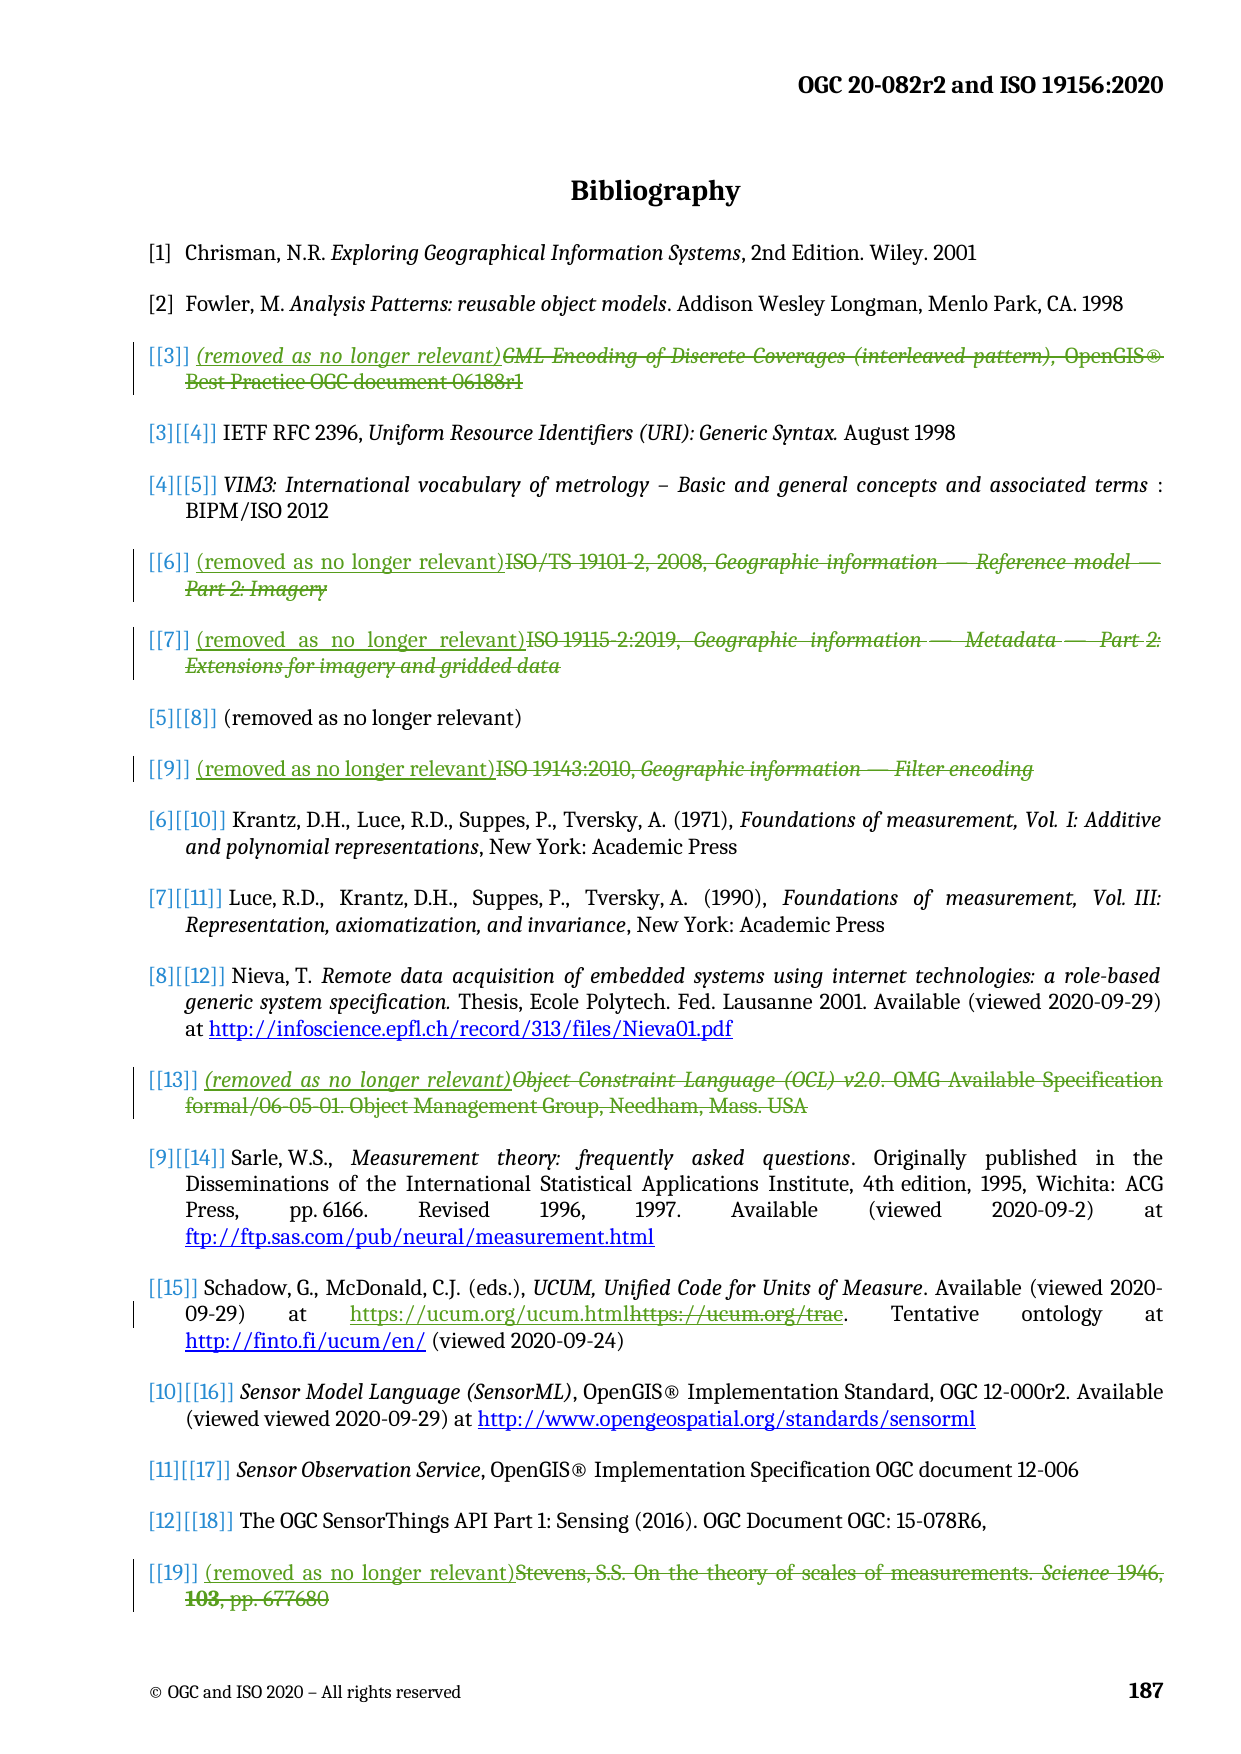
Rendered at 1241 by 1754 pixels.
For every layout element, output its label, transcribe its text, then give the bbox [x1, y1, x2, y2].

list IETF RFC 2396, Uniform Resource Identifiers (URI): Generic Syntax. August 1998 [148, 420, 1163, 446]
list Sensor Observation Service, OpenGIS® Implementation Specification OGC document 12-006 [148, 1457, 1163, 1483]
list VIM3: International vocabulary of metrology – Basic and general concepts and associated terms : BIPM/ISO 2012 [148, 471, 1163, 524]
list Luce, R.D., Krantz, D.H., Suppes, P., Tversky, A. (1990), Foundations of measurement, Vol. III: Representation, axiomatization, and invariance, New York: Academic Press [148, 885, 1163, 938]
list The OGC SensorThings API Part 1: Sensing (2016). OGC Document OGC: 15-078R6, [148, 1508, 1163, 1534]
list Krantz, D.H., Luce, R.D., Suppes, P., Tversky, A. (1971), Foundations of measurement, Vol. I: Additive and polynomial representations, New York: Academic Press [148, 807, 1163, 860]
list Chrisman, N.R. Exploring Geographical Information Systems, 2nd Edition. Wiley. 2001 [148, 240, 1163, 266]
list Sarle, W.S., Measurement theory: frequently asked questions. Originally published in the Disseminations of the International Statistical Applications Institute, 4th edition, 1995, Wichita: ACG Press, pp. 6166. Revised 1996, 1997. Available (viewed 2020-09-2) at ftp://ftp.sas.com/pub/neural/measurement.html [148, 1144, 1163, 1250]
list Sensor Model Language (SensorML), OpenGIS® Implementation Standard, OGC 12-000r2. Available (viewed viewed 2020-09-29) at http://www.opengeospatial.org/standards/sensorml [148, 1379, 1163, 1432]
list (removed as no longer relevant) [148, 704, 1163, 731]
list Fowler, M. Analysis Patterns: reusable object models. Addison Wesley Longman, Menlo Park, CA. 1998 [148, 291, 1163, 317]
list Nieva, T. Remote data acquisition of embedded systems using internet technologies: a role-based generic system specification. Thesis, Ecole Polytech. Fed. Lausanne 2001. Available (viewed 2020-09-29) at http://infoscience.epfl.ch/record/313/files/Nieva01.pdf [148, 963, 1163, 1042]
title Bibliography [148, 174, 1163, 207]
list Schadow, G., McDonald, C.J. (eds.), UCUM, Unified Code for Units of Measure. Available (viewed 2020-09-29) at . Tentative ontology at http://finto.fi/ucum/en/ (viewed 2020-09-24) [148, 1275, 1163, 1354]
